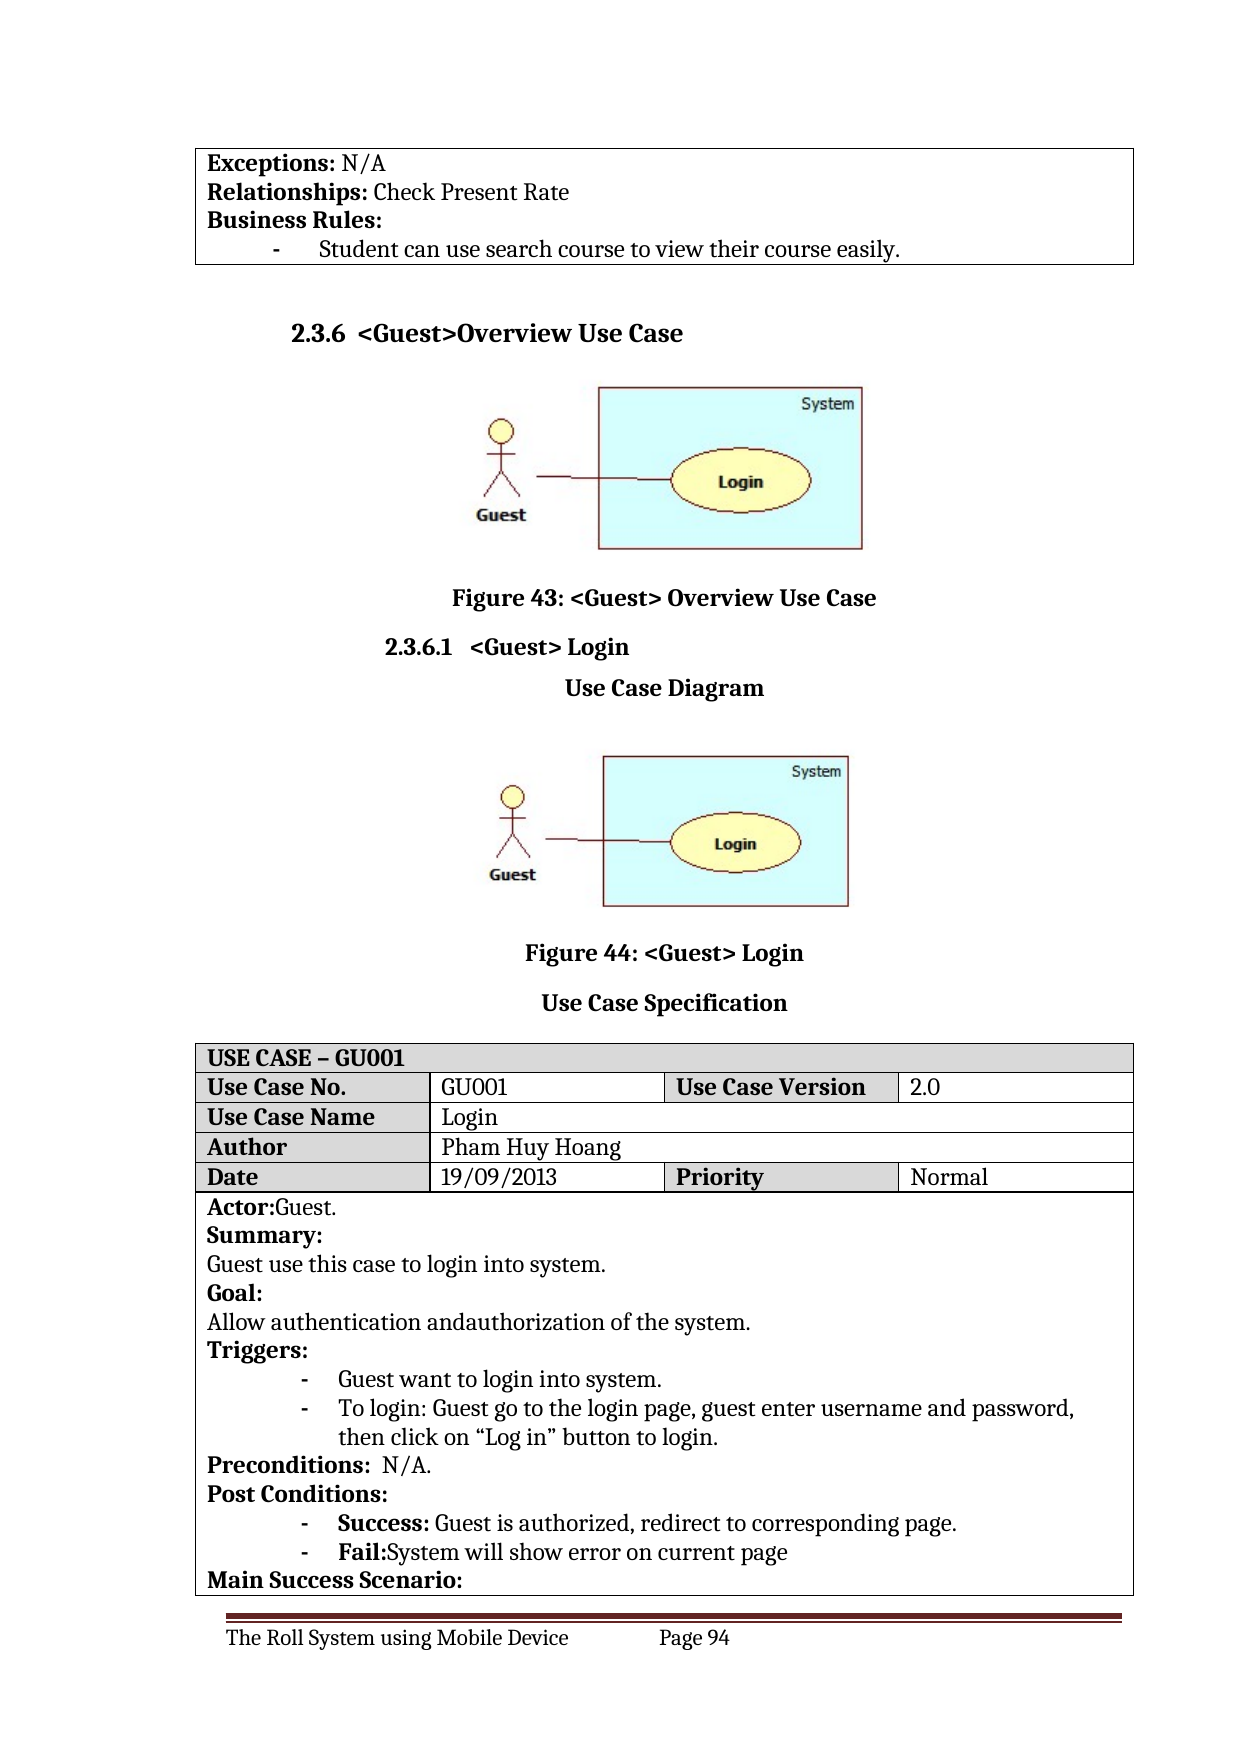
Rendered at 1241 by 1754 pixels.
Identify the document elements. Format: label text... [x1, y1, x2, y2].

table_cell Date [196, 1163, 429, 1191]
subtitle Use Case Specification [207, 988, 1122, 1017]
text Figure 43: <Guest> Overview Use Case [207, 583, 1122, 612]
subtitle <Guest>Overview Use Case [291, 318, 1122, 349]
text Figure 44: <Guest> Login [207, 939, 1122, 968]
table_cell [196, 149, 1133, 264]
table_cell Pham Huy Hoang [431, 1133, 1133, 1162]
table_cell Login [431, 1103, 1133, 1132]
table_cell Author [196, 1133, 429, 1162]
table_cell Normal [899, 1163, 1133, 1191]
table_cell Use Case No. [196, 1073, 429, 1102]
table_cell Use Case Version [665, 1073, 898, 1102]
subtitle Use Case Diagram [207, 674, 1122, 703]
picture [436, 357, 893, 580]
picture [452, 728, 877, 935]
table_cell 2.0 [899, 1073, 1133, 1102]
table_cell Use Case Name [196, 1103, 429, 1132]
table_cell Priority [665, 1163, 898, 1191]
table_cell 19/09/2013 [431, 1163, 664, 1191]
table_header USE CASE – GU001 [196, 1044, 1133, 1072]
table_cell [196, 1193, 1133, 1595]
table_cell GU001 [431, 1073, 664, 1102]
subtitle <Guest> Login [385, 633, 1122, 662]
